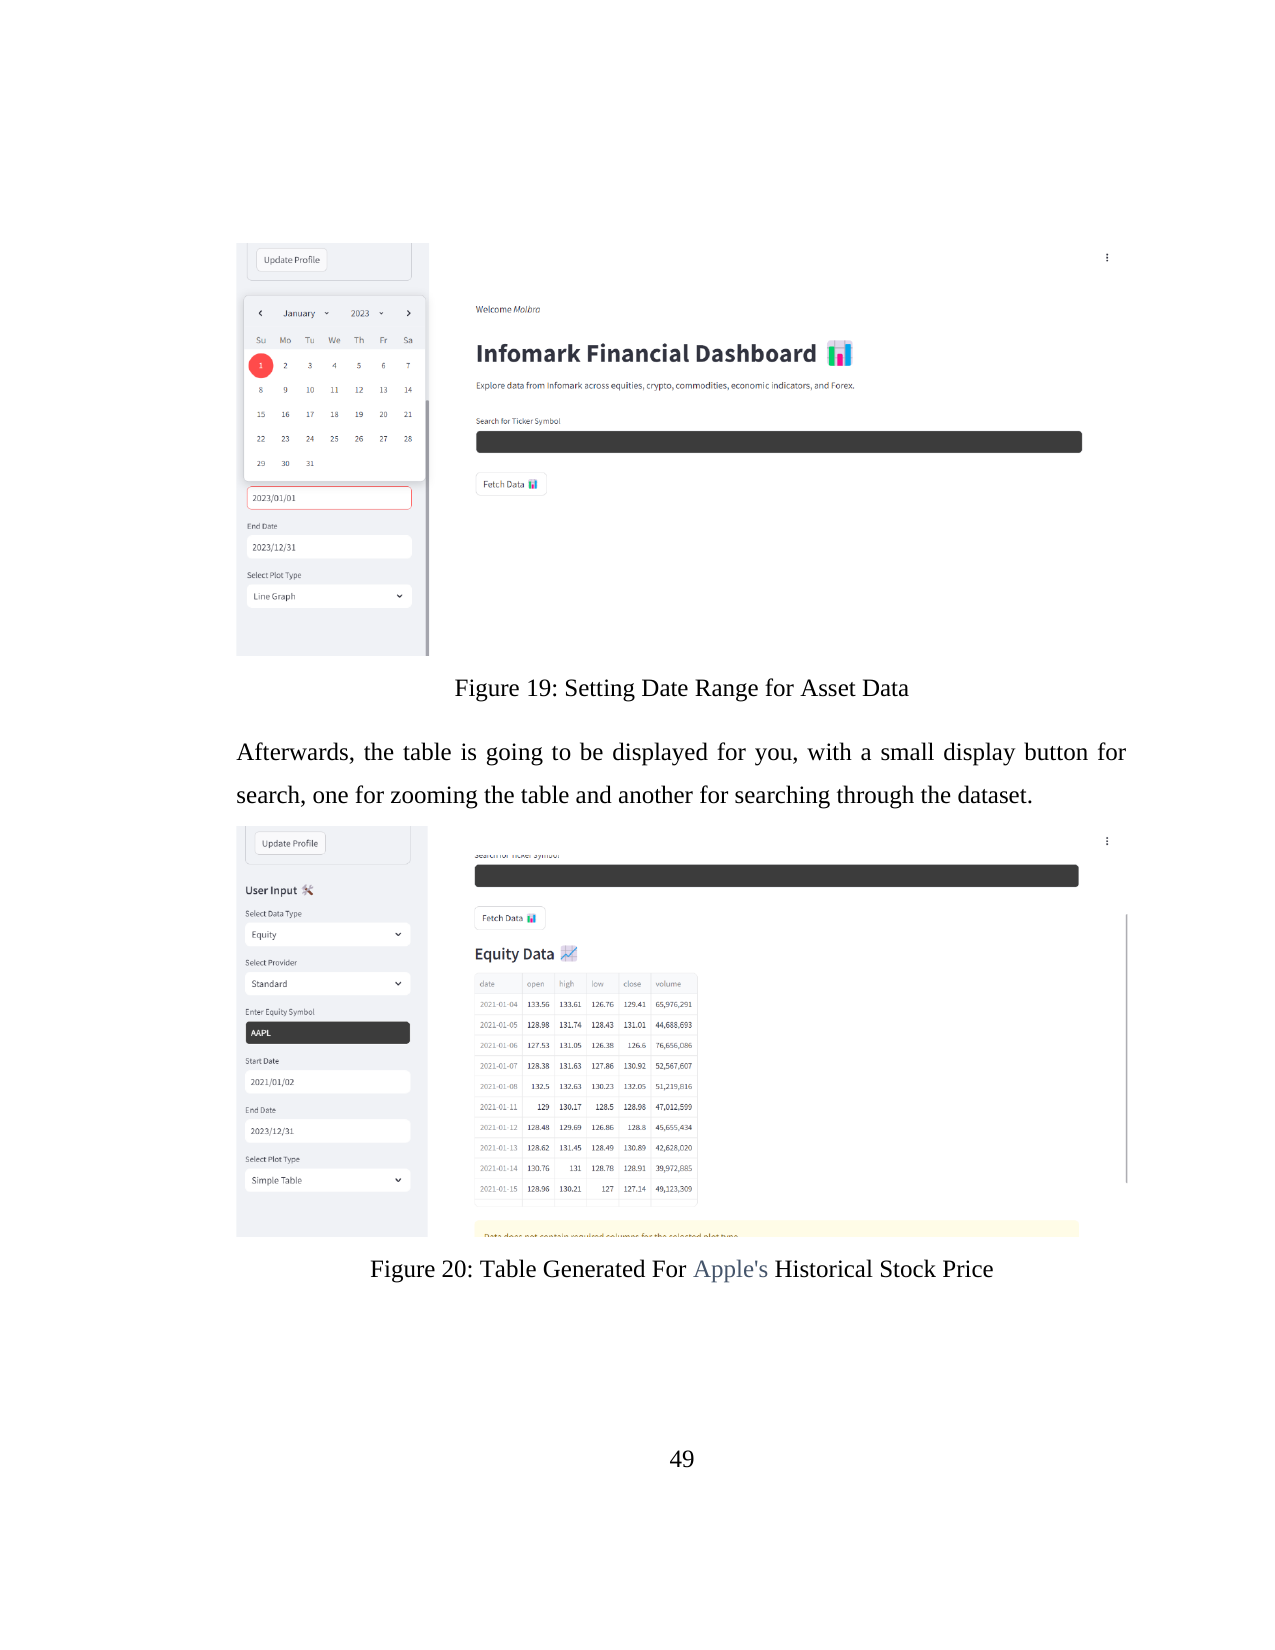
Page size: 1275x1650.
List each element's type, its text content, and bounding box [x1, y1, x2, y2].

text Afterwards, the table is going to be displayed for you, with a small display button for search, one for zooming the table and another for searching through the dataset. [236, 737, 1127, 809]
text Figure 19: Setting Date Range for Asset Data [236, 673, 1127, 702]
picture [236, 243, 1128, 656]
text Figure 20: Table Generated For Apple's Historical Stock Price [236, 1254, 1127, 1283]
picture [236, 826, 1128, 1237]
